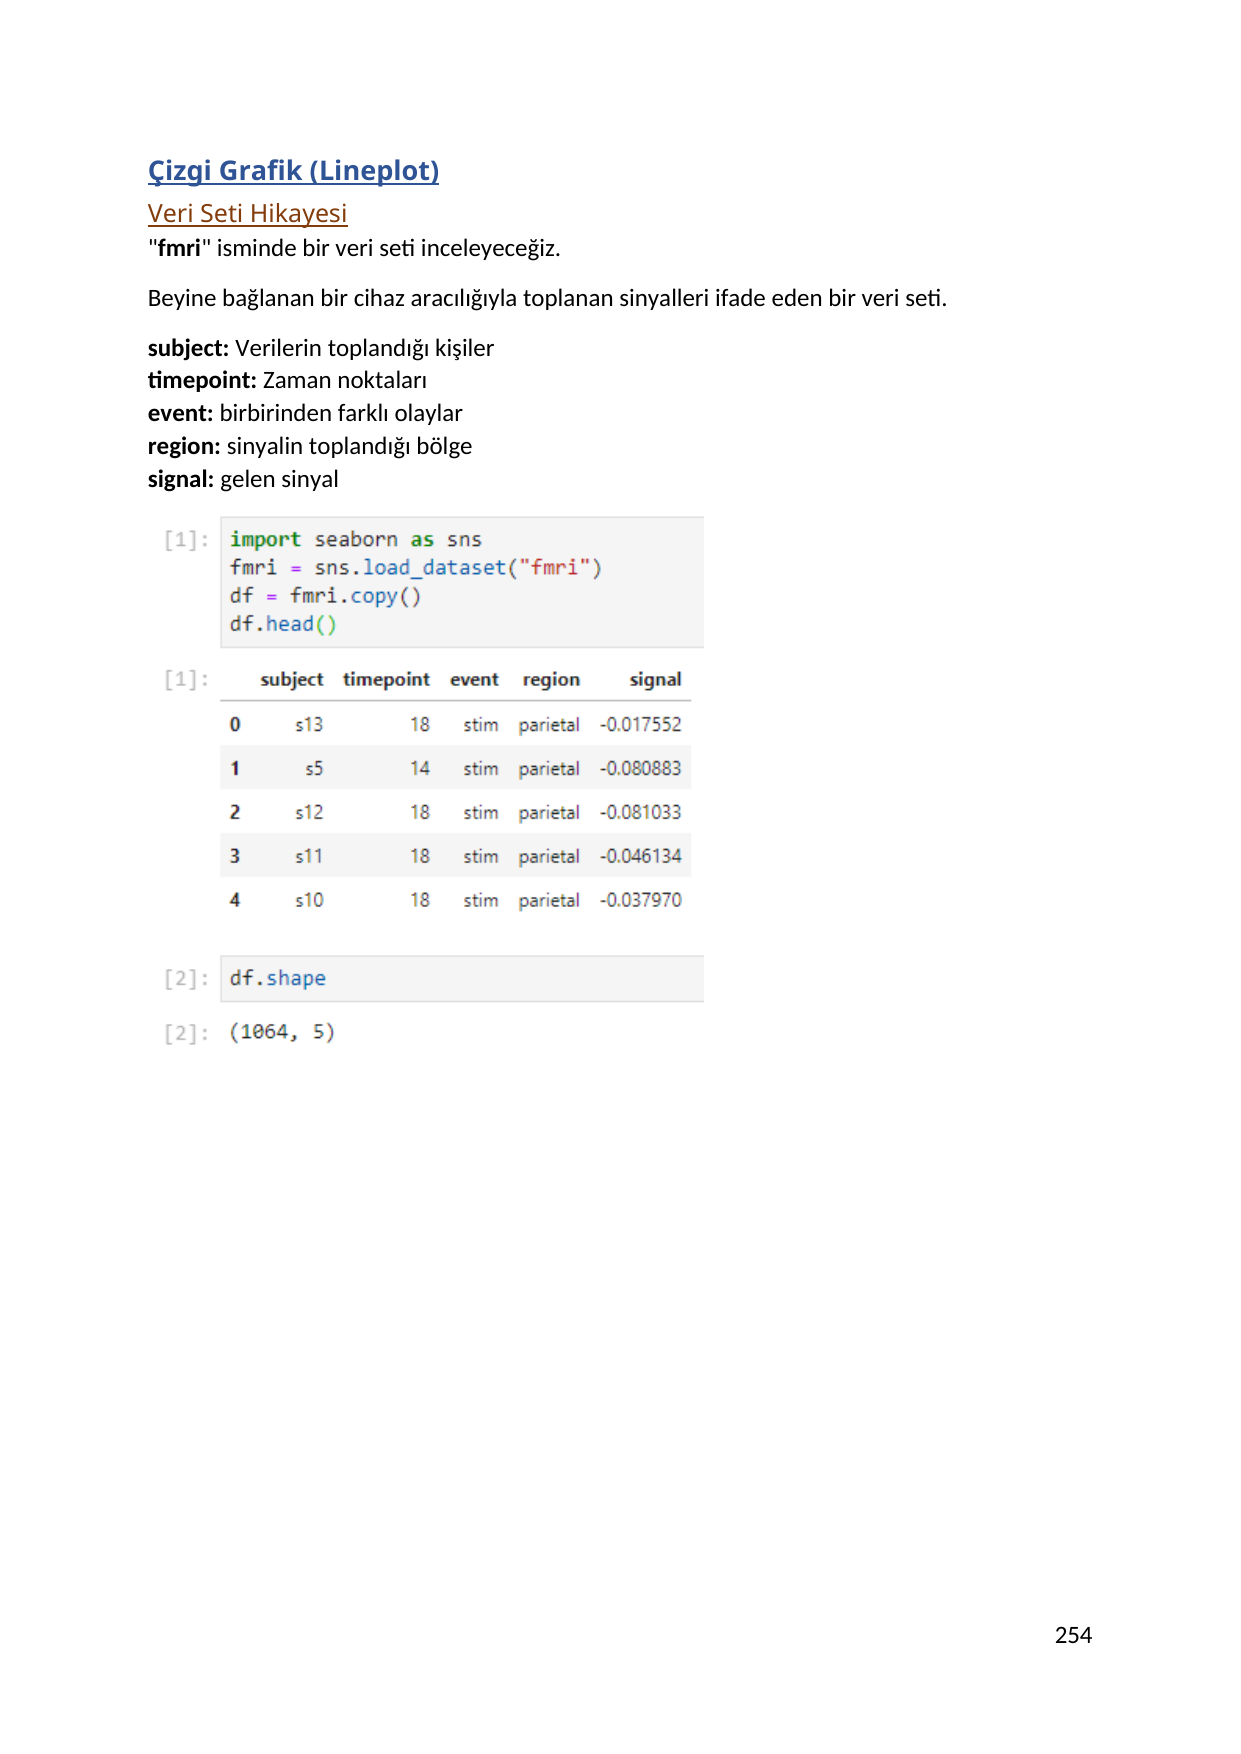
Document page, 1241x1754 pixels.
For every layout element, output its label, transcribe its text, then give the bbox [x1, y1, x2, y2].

text subject: Verilerin toplandığı kişiler timepoint: Zaman noktaları event: birbirinden farklı olaylar region: sinyalin toplandığı bölge signal: gelen sinyal [148, 332, 1092, 494]
subtitle Çizgi Grafik (Lineplot) [148, 152, 1092, 189]
text "fmri" isminde bir veri seti inceleyeceğiz. [148, 233, 1092, 263]
text Beyine bağlanan bir cihaz aracılığıyla toplanan sinyalleri ifade eden bir veri seti. [148, 282, 1092, 313]
picture [147, 513, 704, 1059]
subtitle Veri Seti Hikayesi [148, 196, 1092, 230]
